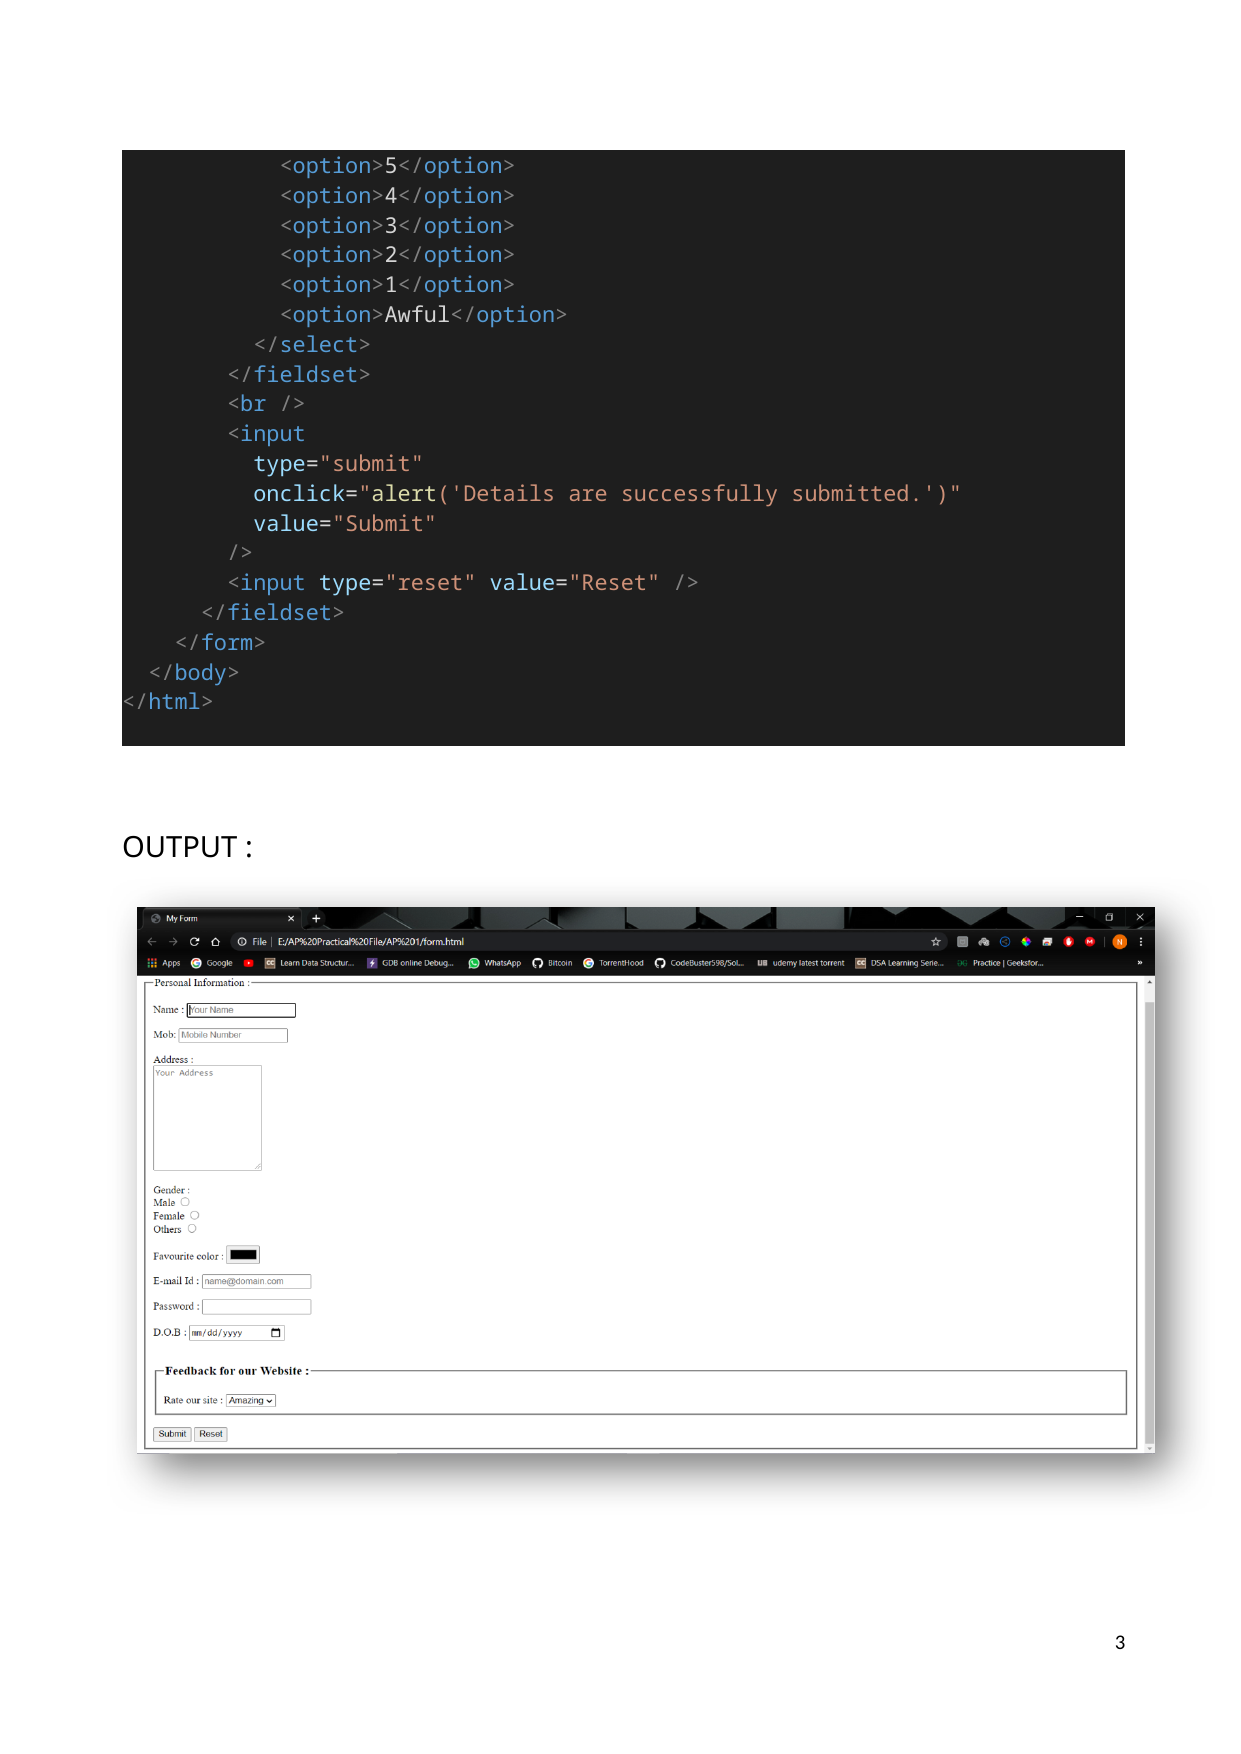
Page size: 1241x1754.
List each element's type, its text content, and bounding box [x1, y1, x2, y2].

text onclick="alert('Details are successfully submitted.')" [122, 478, 1125, 507]
text <input [122, 418, 1125, 448]
text </body> [122, 656, 1125, 686]
text </html> [122, 686, 1125, 716]
text <option>1</option> [122, 269, 1125, 299]
text <option>5</option> [122, 150, 1125, 180]
text <option>Awful</option> [122, 299, 1125, 329]
text value="Submit" [122, 507, 1125, 537]
text type="submit" [122, 448, 1125, 478]
text <br /> [122, 388, 1125, 418]
text </fieldset> [122, 597, 1125, 627]
text </form> [122, 627, 1125, 656]
text /> [122, 537, 1125, 567]
text </select> [122, 329, 1125, 358]
text <option>3</option> [122, 209, 1125, 239]
text </fieldset> [122, 358, 1125, 388]
text <input type="reset" value="Reset" /> [122, 567, 1125, 597]
text <option>2</option> [122, 239, 1125, 269]
text <option>4</option> [122, 180, 1125, 209]
picture [137, 907, 1155, 1454]
text OUTPUT : [122, 827, 1125, 866]
